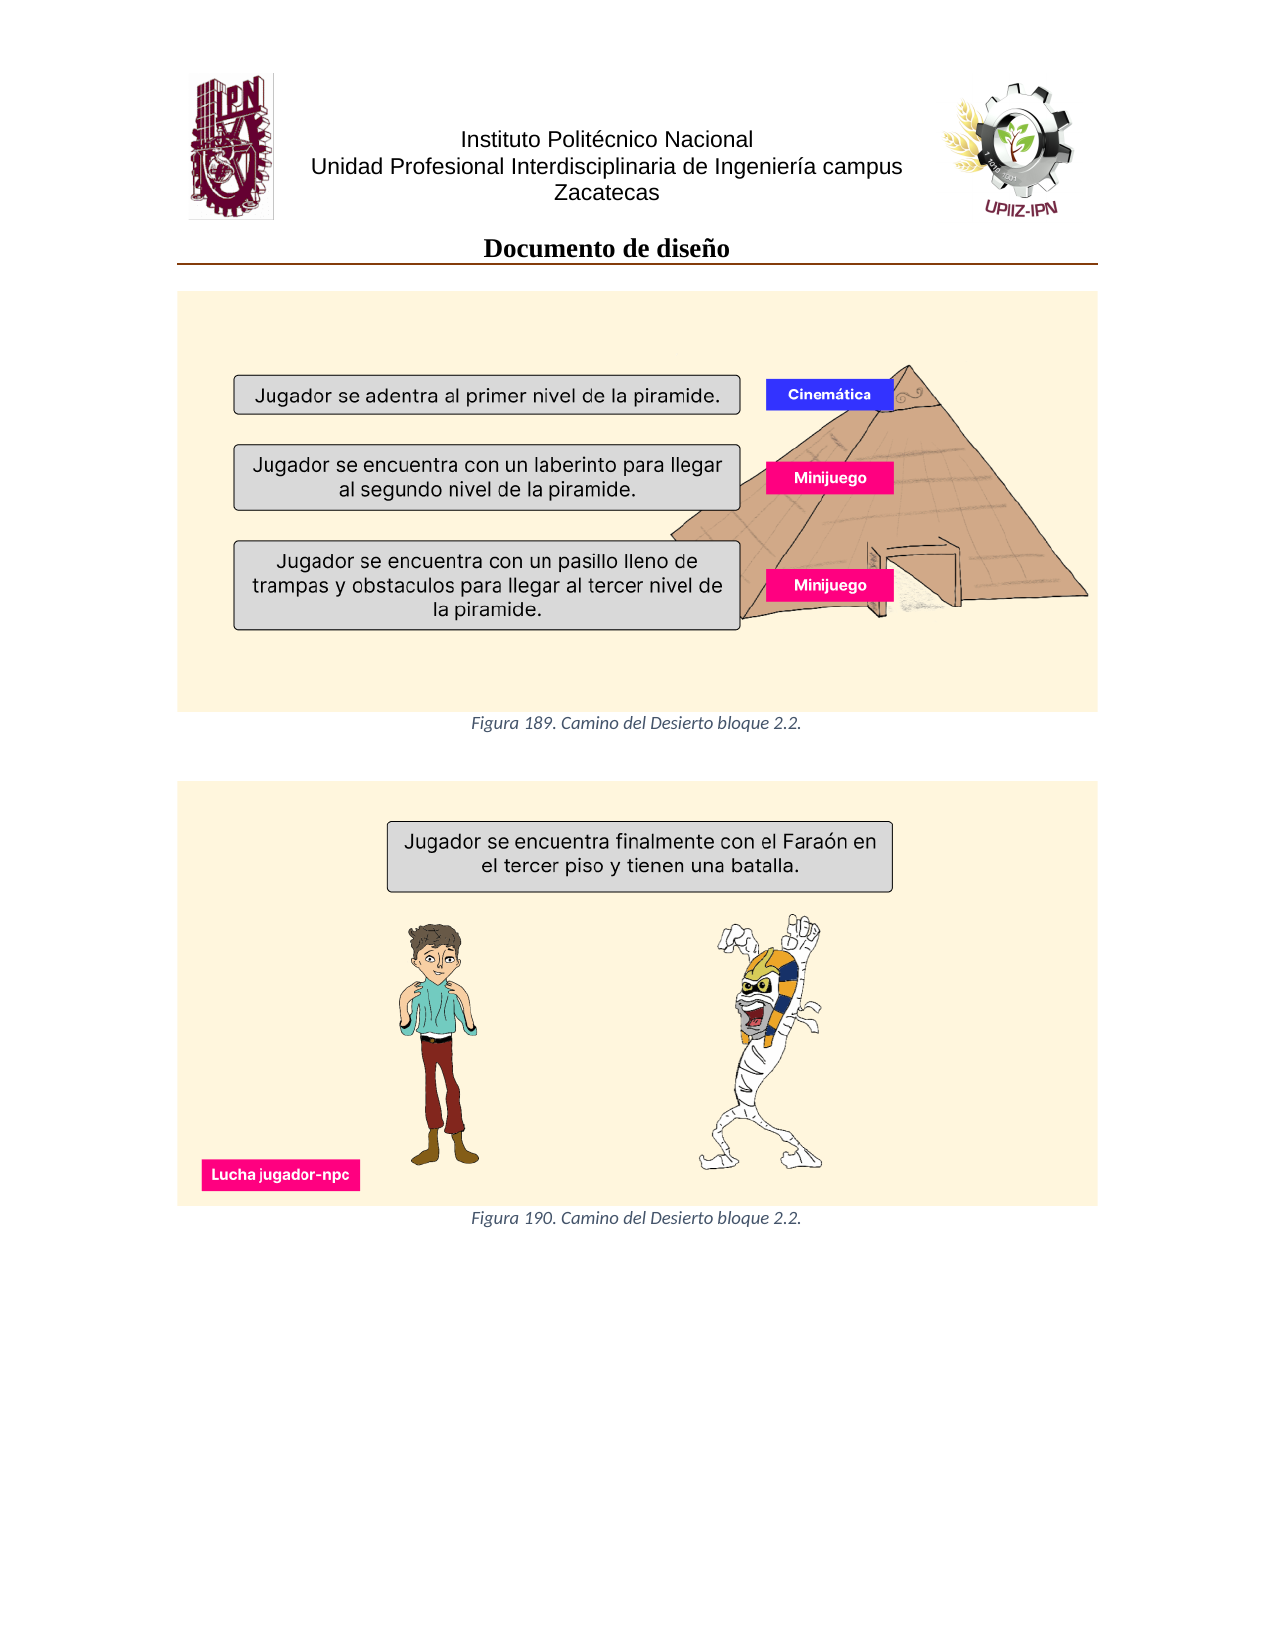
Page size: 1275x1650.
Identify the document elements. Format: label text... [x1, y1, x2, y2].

picture [177, 291, 1098, 712]
picture [188, 73, 274, 220]
text Figura 190. Camino del Desierto bloque 2.2. [177, 1206, 1098, 1229]
picture [936, 73, 1083, 223]
text Figura 189. Camino del Desierto bloque 2.2. [177, 712, 1098, 734]
picture [177, 781, 1098, 1206]
